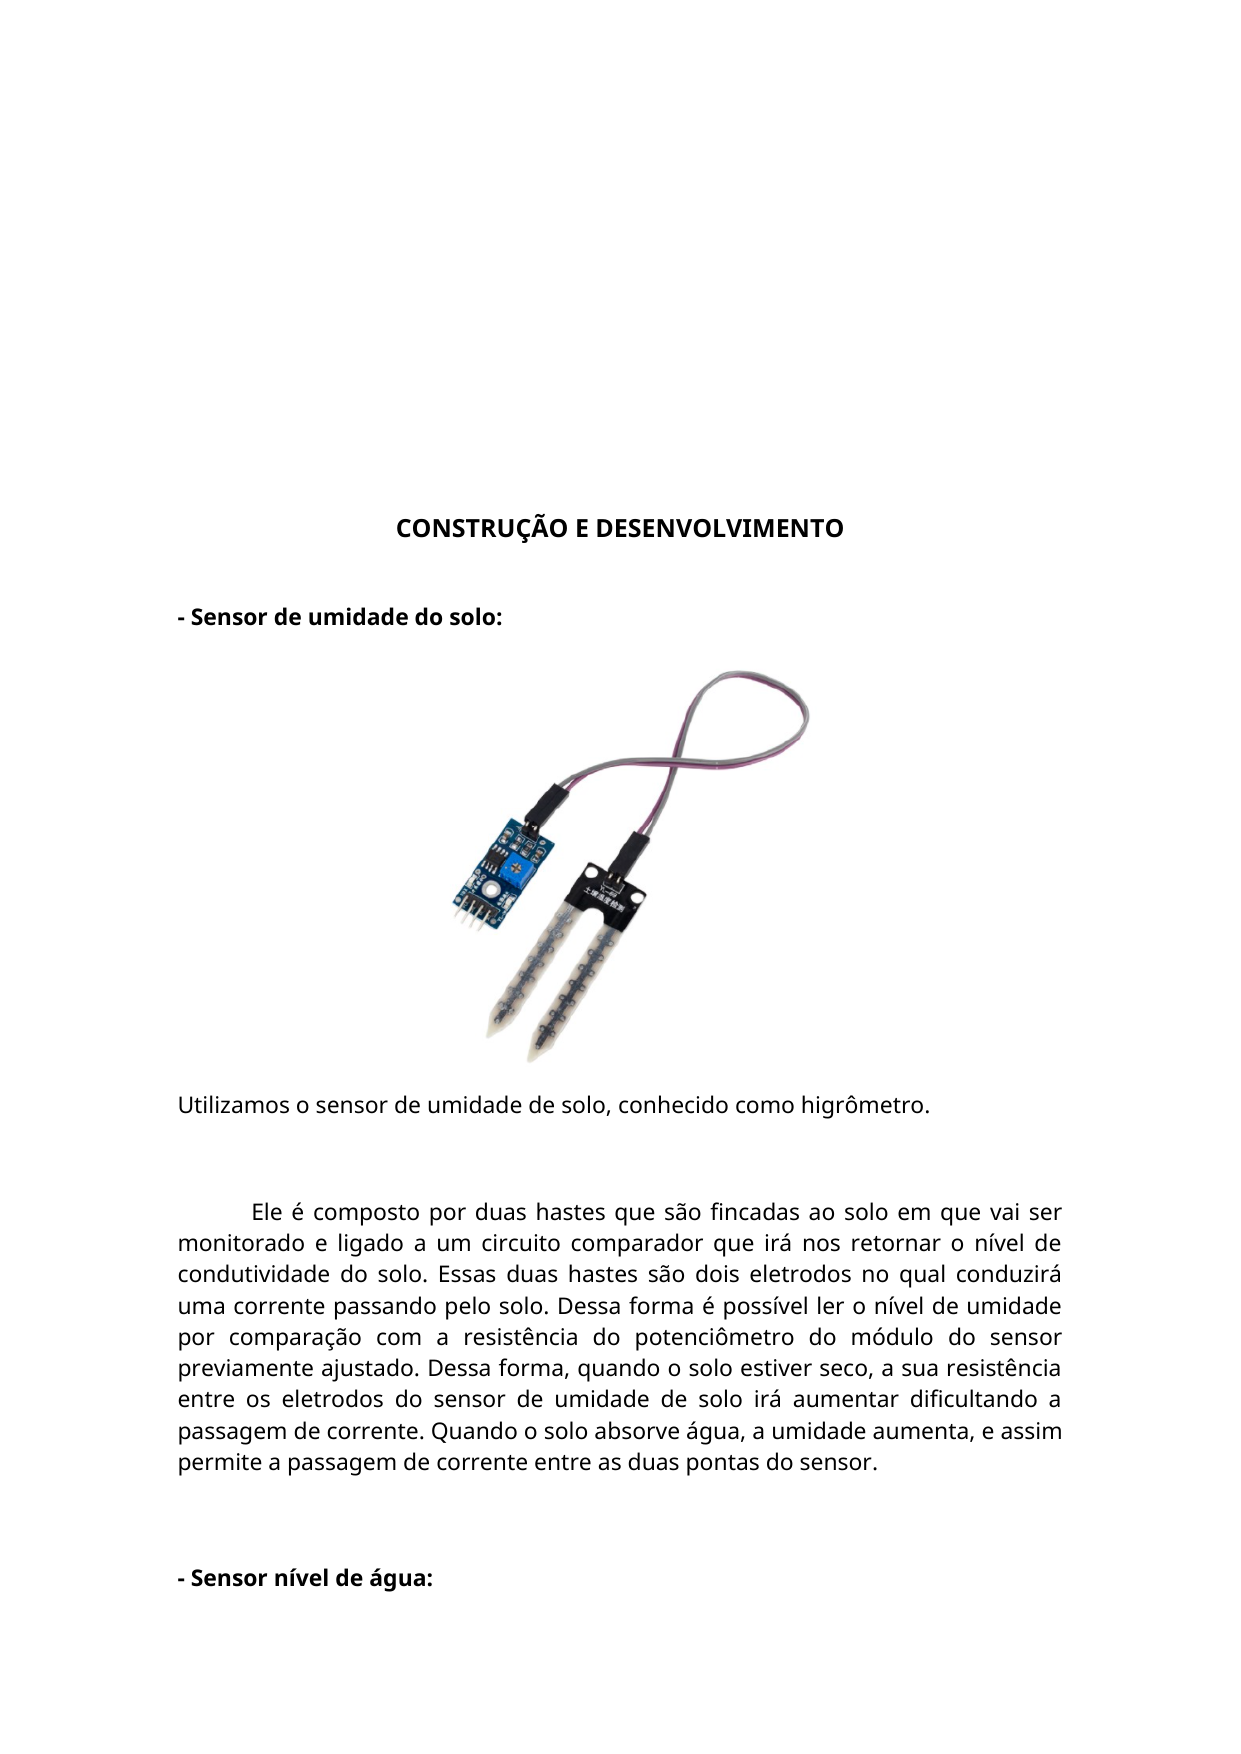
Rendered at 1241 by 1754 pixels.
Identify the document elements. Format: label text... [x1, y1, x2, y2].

text - Sensor de umidade do solo: [177, 601, 1063, 632]
text Utilizamos o sensor de umidade de solo, conhecido como higrômetro. [177, 1089, 1063, 1120]
text CONSTRUÇÃO E DESENVOLVIMENTO [177, 511, 1063, 545]
picture [423, 654, 817, 1067]
text - Sensor nível de água: [177, 1562, 1063, 1593]
text Ele é composto por duas hastes que são fincadas ao solo em que vai ser monitorado e ligado a um circuito comparador que irá nos retornar o nível de condutividade do solo. Essas duas hastes são dois eletrodos no qual conduzirá uma corrente passando pelo solo. Dessa forma é possível ler o nível de umidade por comparação com a resistência do potenciômetro do módulo do sensor previamente ajustado. Dessa forma, quando o solo estiver seco, a sua resistência entre os eletrodos do sensor de umidade de solo irá aumentar dificultando a passagem de corrente. Quando o solo absorve água, a umidade aumenta, e assim permite a passagem de corrente entre as duas pontas do sensor. [177, 1196, 1063, 1477]
